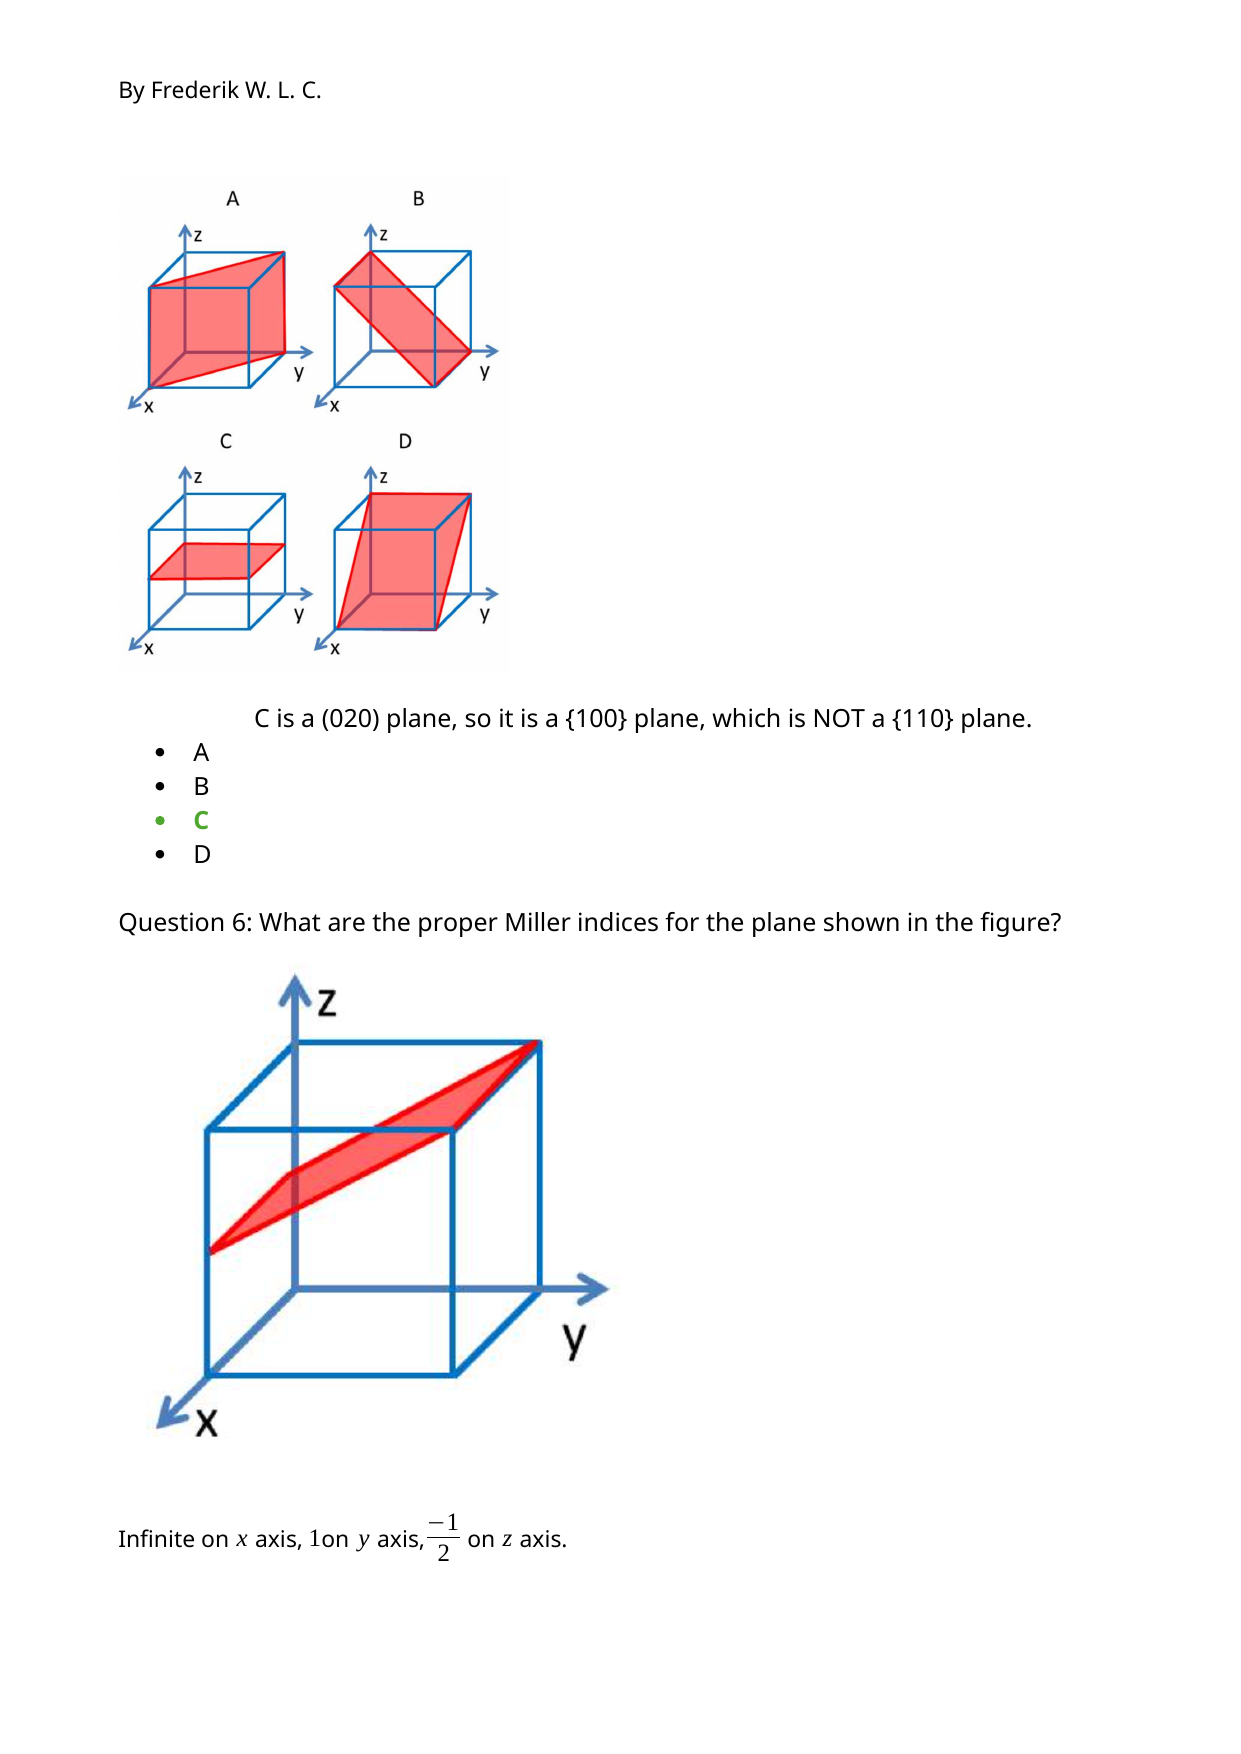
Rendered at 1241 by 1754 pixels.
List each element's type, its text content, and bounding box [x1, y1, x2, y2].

list D [156, 837, 1122, 871]
text Question 6: What are the proper Miller indices for the plane shown in the figure? [118, 905, 1122, 939]
text C is a (020) plane, so it is a {100} plane, which is NOT a {110} plane. [118, 700, 1122, 734]
text Infinite on axis, on axis, on axis. [118, 1509, 1122, 1568]
list C [156, 803, 1122, 837]
picture [118, 938, 644, 1475]
list B [156, 768, 1122, 803]
list A [156, 734, 1122, 768]
picture [118, 177, 509, 672]
